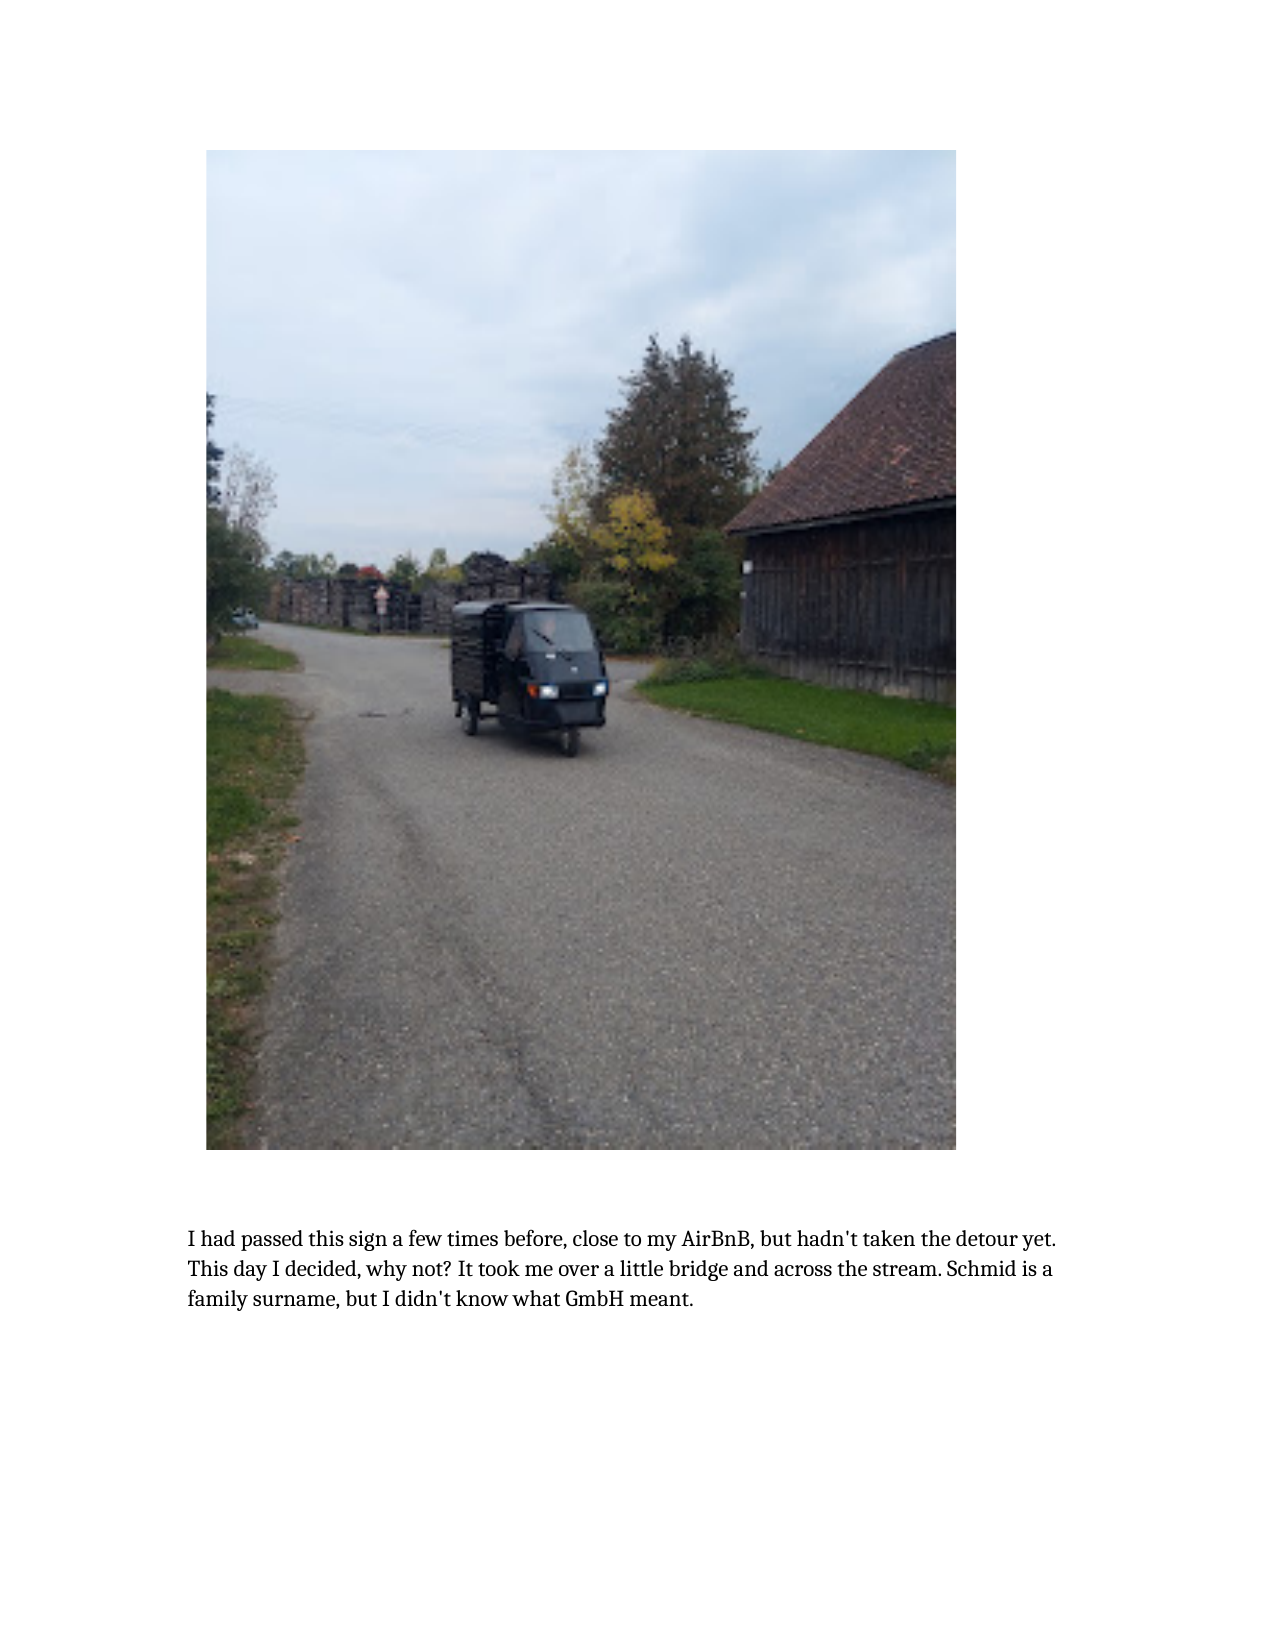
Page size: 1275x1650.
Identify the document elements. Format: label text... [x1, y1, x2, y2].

picture [206, 150, 957, 1150]
text I had passed this sign a few times before, close to my AirBnB, but hadn't taken the detour yet. This day I decided, why not? It took me over a little bridge and across the stream. Schmid is a family surname, but I didn't know what GmbH meant. [187, 1226, 1087, 1312]
